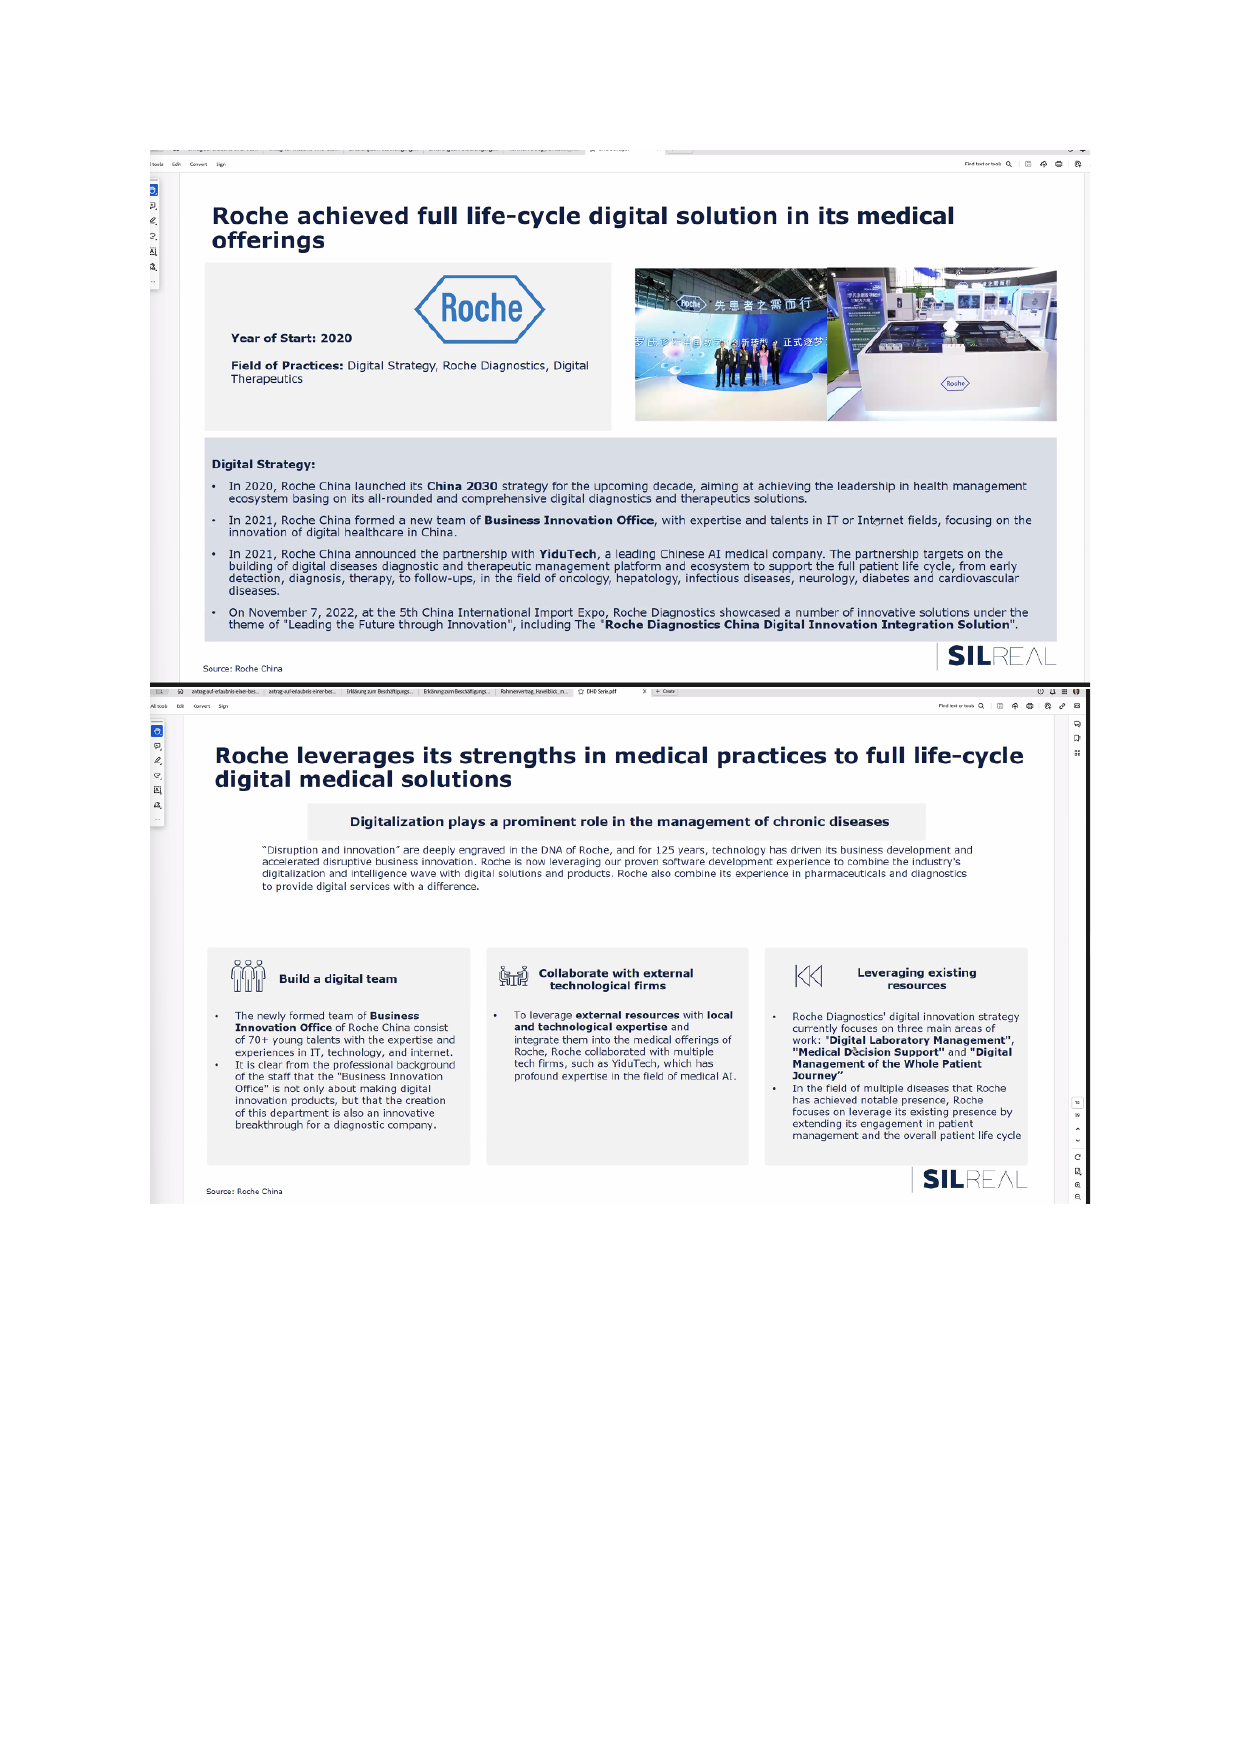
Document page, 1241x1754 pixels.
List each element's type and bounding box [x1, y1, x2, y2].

picture [150, 689, 1091, 1204]
picture [150, 150, 1091, 687]
